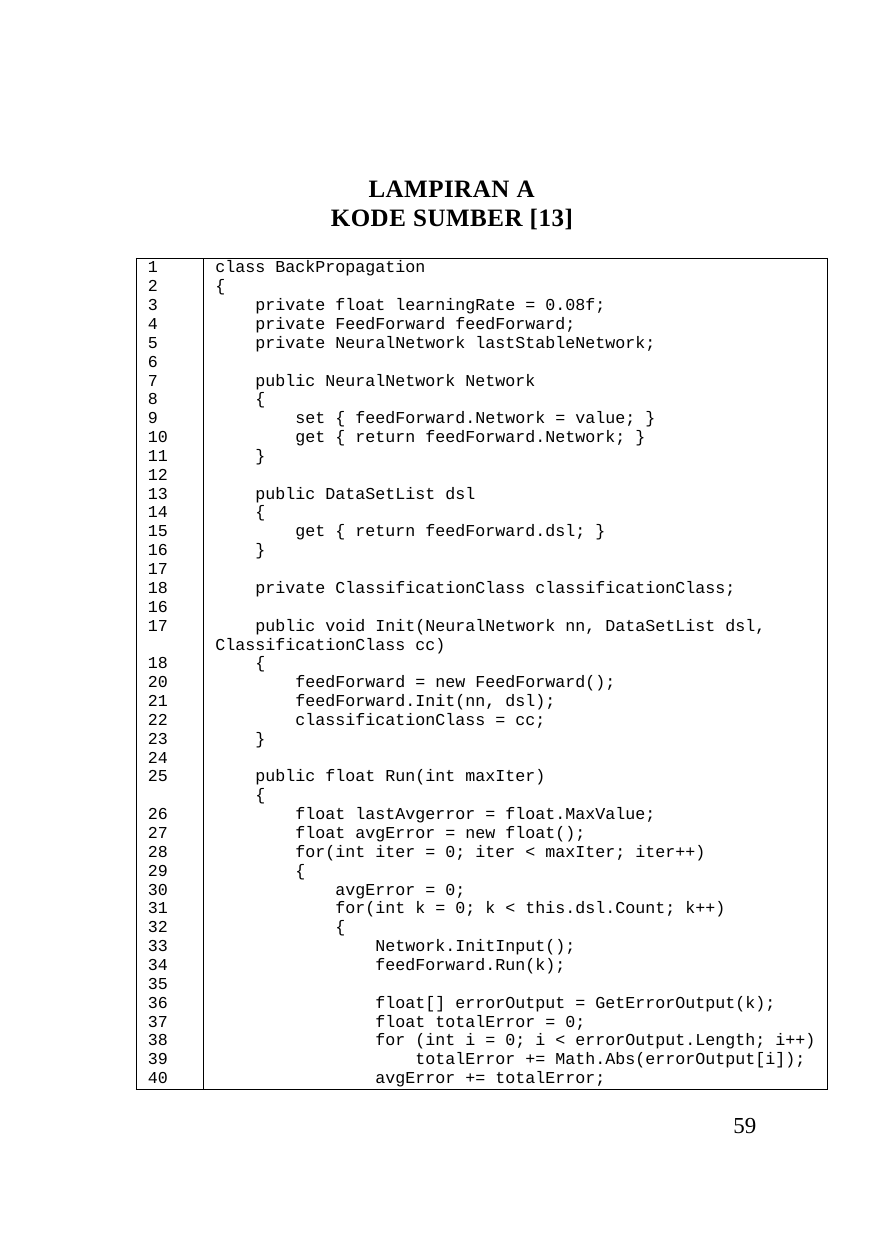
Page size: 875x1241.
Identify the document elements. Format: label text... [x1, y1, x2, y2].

subtitle LAMPIRAN A KODE SUMBER [13] [148, 174, 756, 232]
